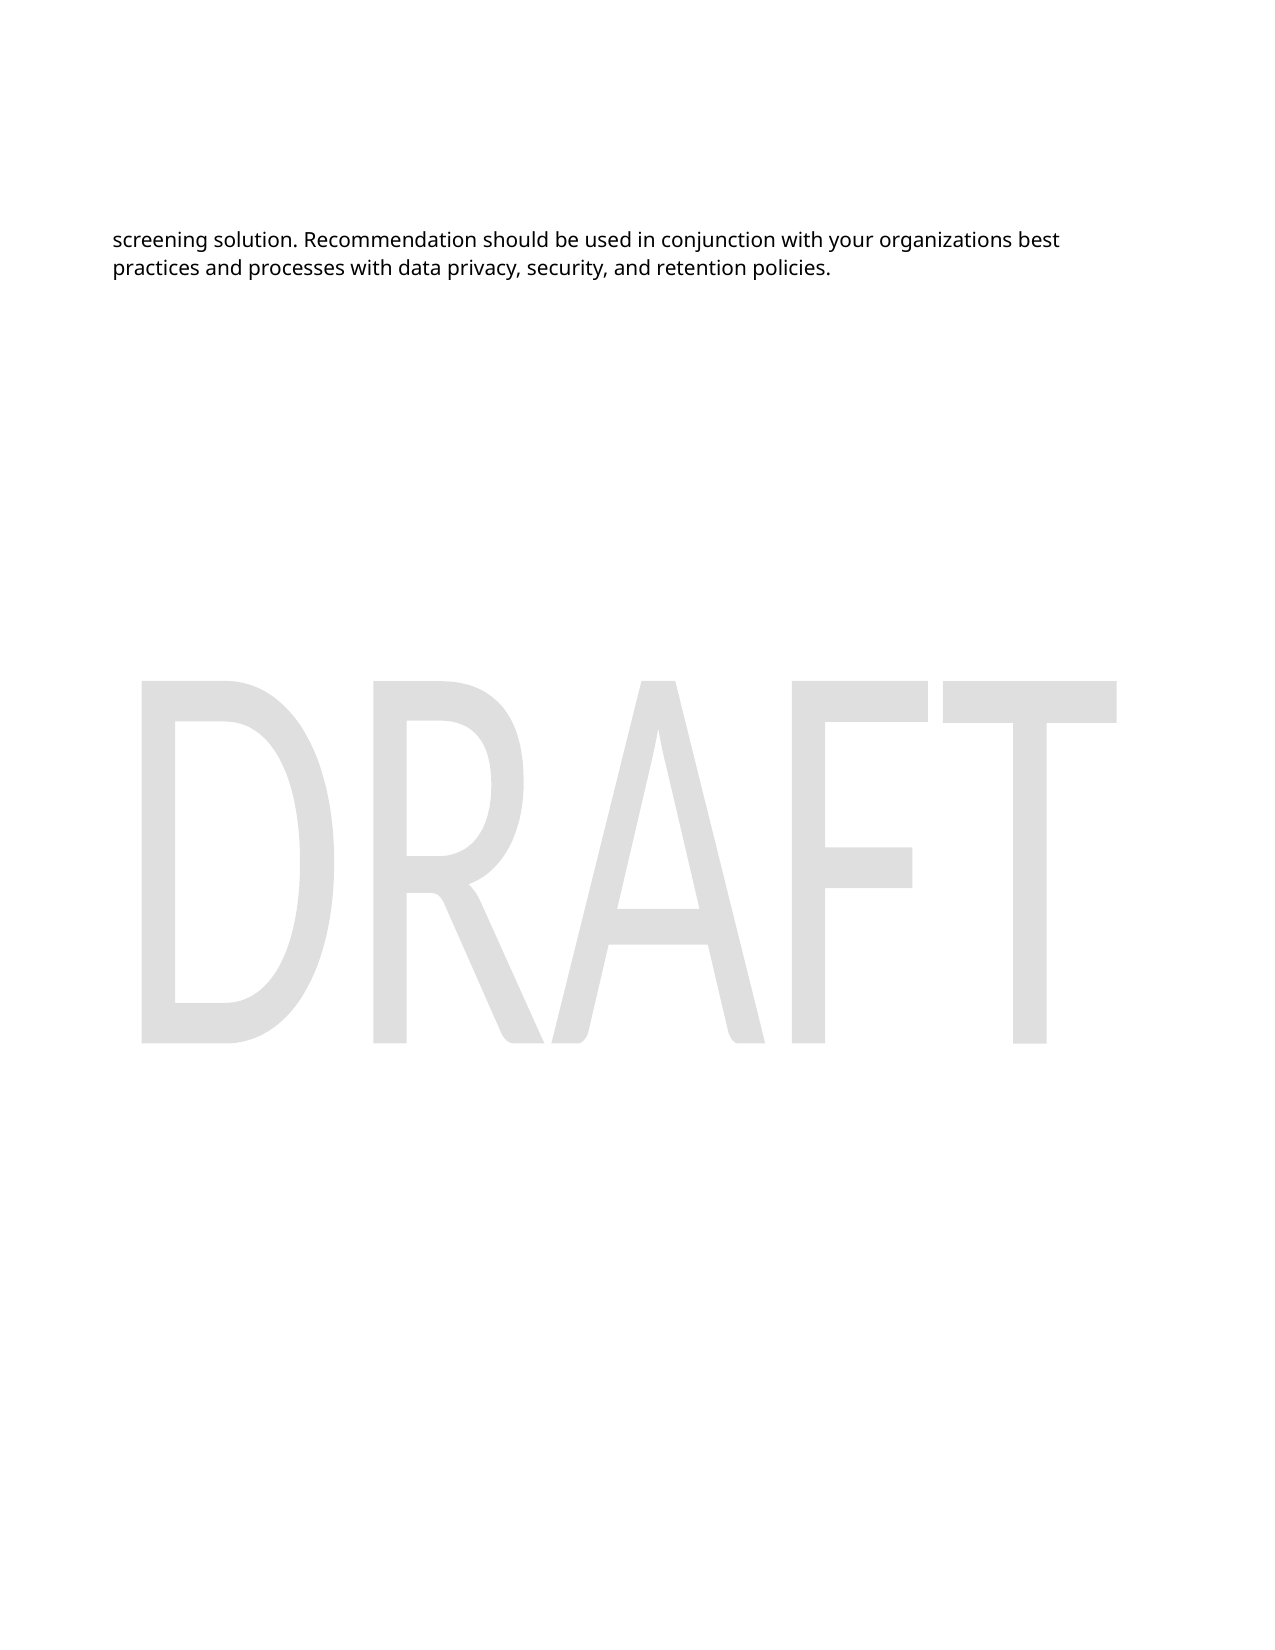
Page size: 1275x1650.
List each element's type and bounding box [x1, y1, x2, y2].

subtitle [112, 225, 1144, 282]
